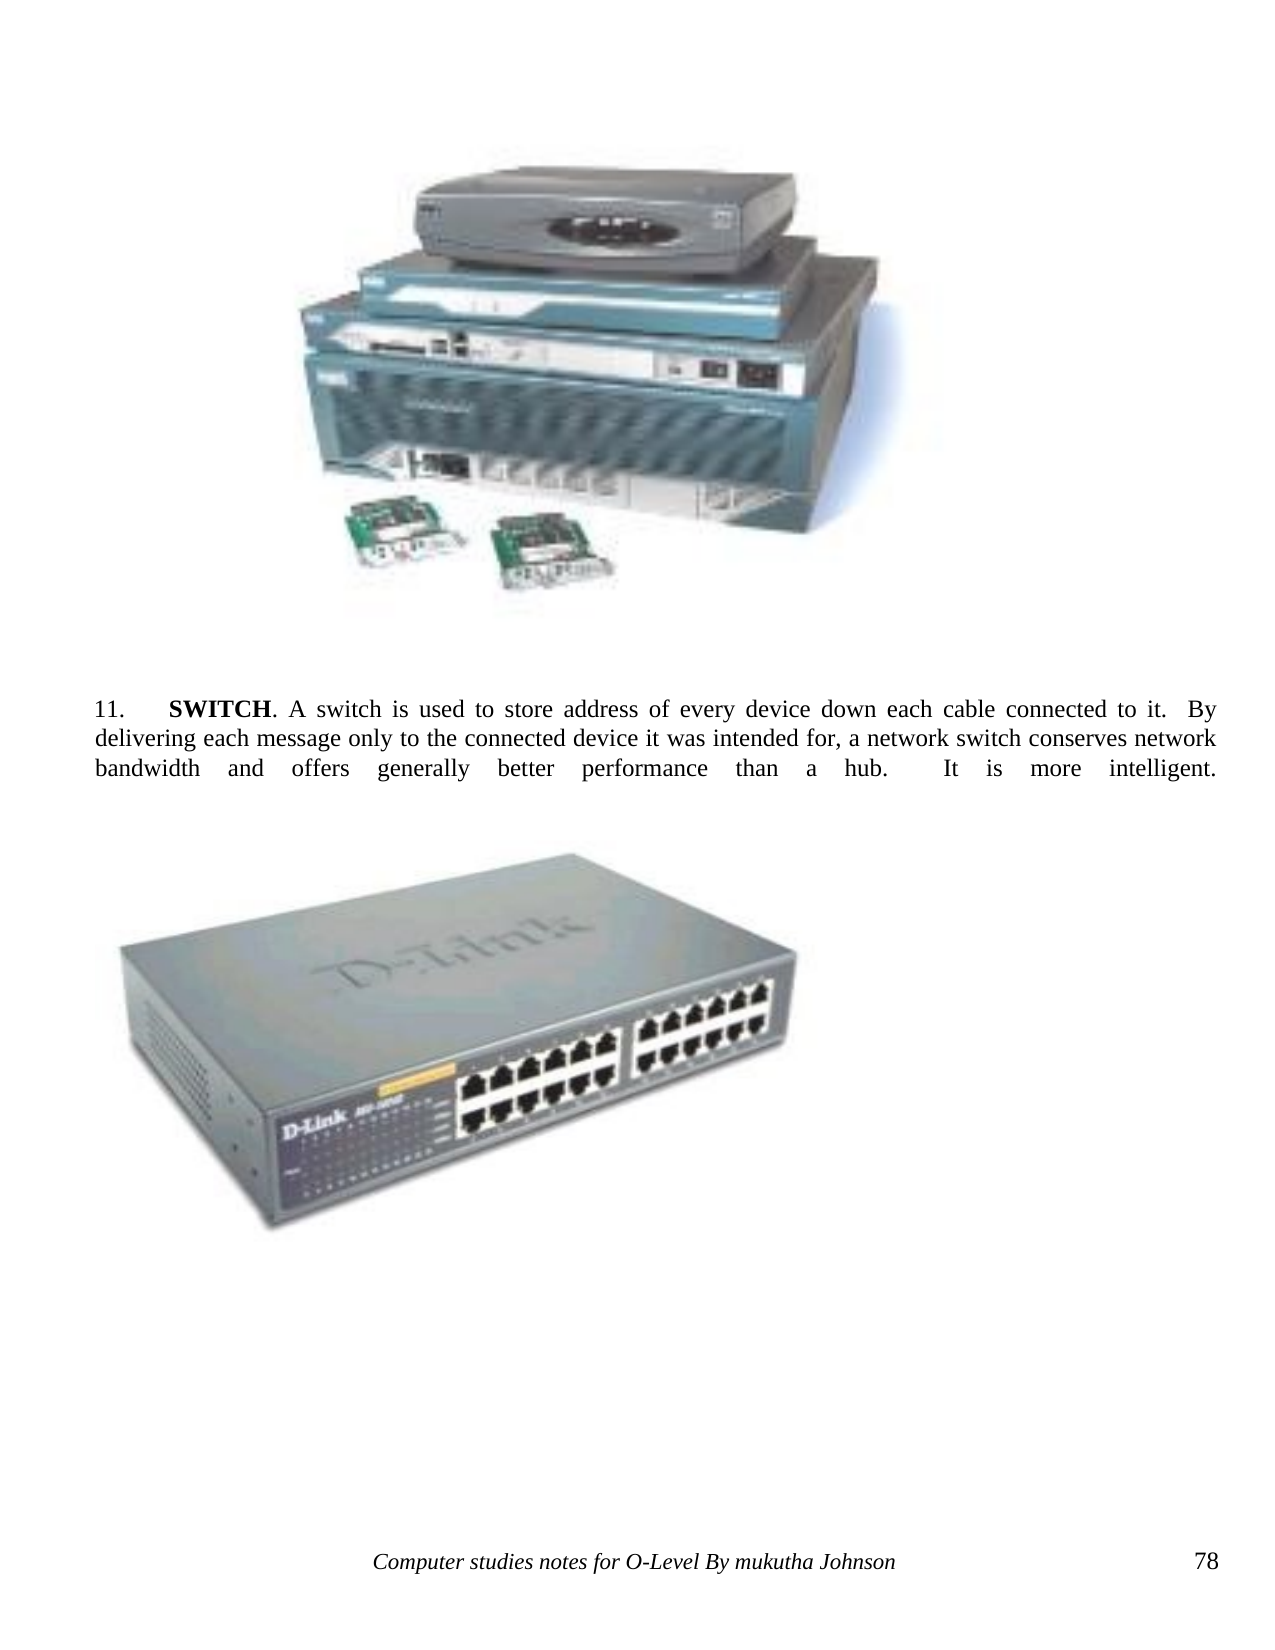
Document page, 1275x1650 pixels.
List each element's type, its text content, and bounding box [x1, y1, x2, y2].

picture [246, 119, 1021, 639]
picture [94, 782, 845, 1275]
